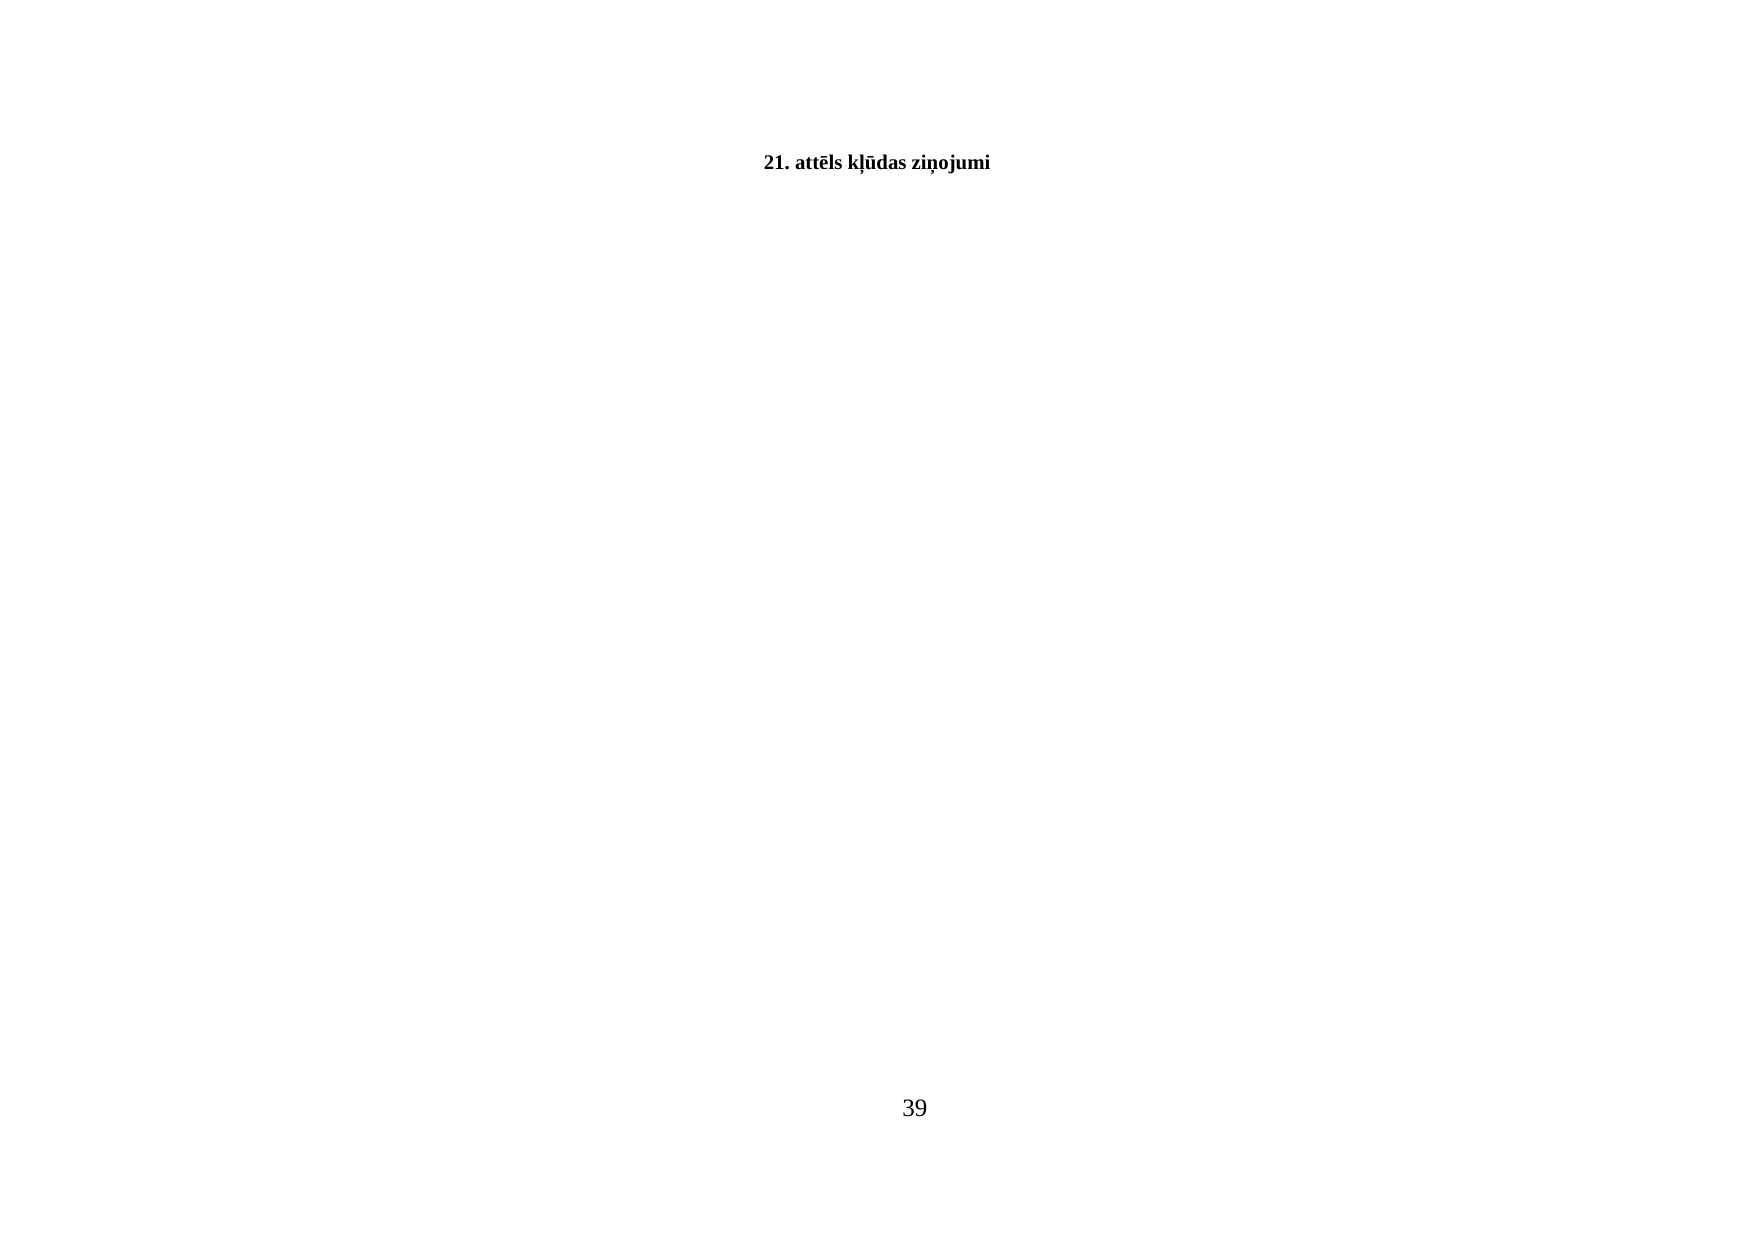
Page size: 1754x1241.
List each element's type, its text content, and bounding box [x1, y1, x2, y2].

text 21. attēls kļūdas ziņojumi [150, 150, 1604, 174]
